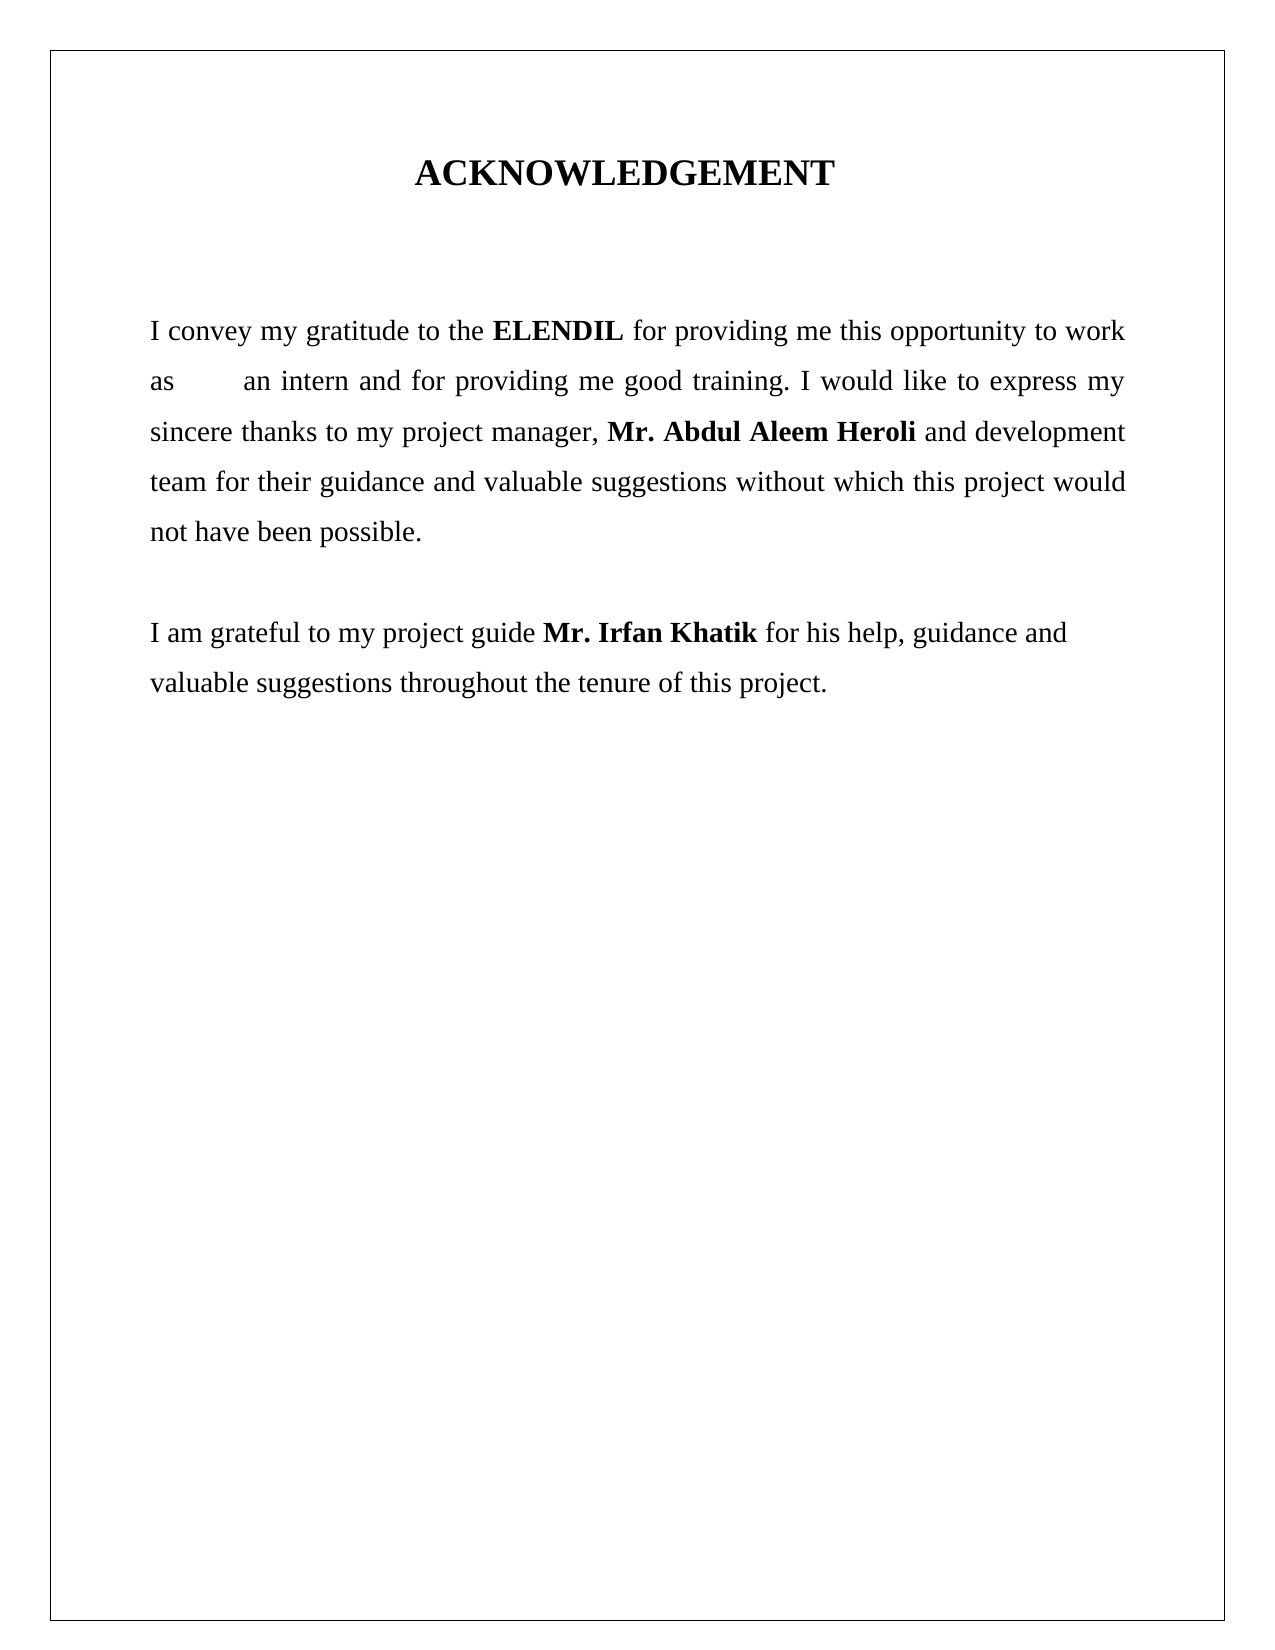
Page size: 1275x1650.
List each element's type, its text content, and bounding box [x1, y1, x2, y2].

subtitle ACKNOWLEDGEMENT [179, 150, 1070, 193]
text I convey my gratitude to the ELENDIL for providing me this opportunity to work as an intern and for providing me good training. I would like to express my sincere thanks to my project manager, Mr. Abdul Aleem Heroli and development team for their guidance and valuable suggestions without which this project would not have been possible. [150, 313, 1126, 548]
text I am grateful to my project guide Mr. Irfan Khatik for his help, guidance and valuable suggestions throughout the tenure of this project. [150, 615, 1119, 699]
